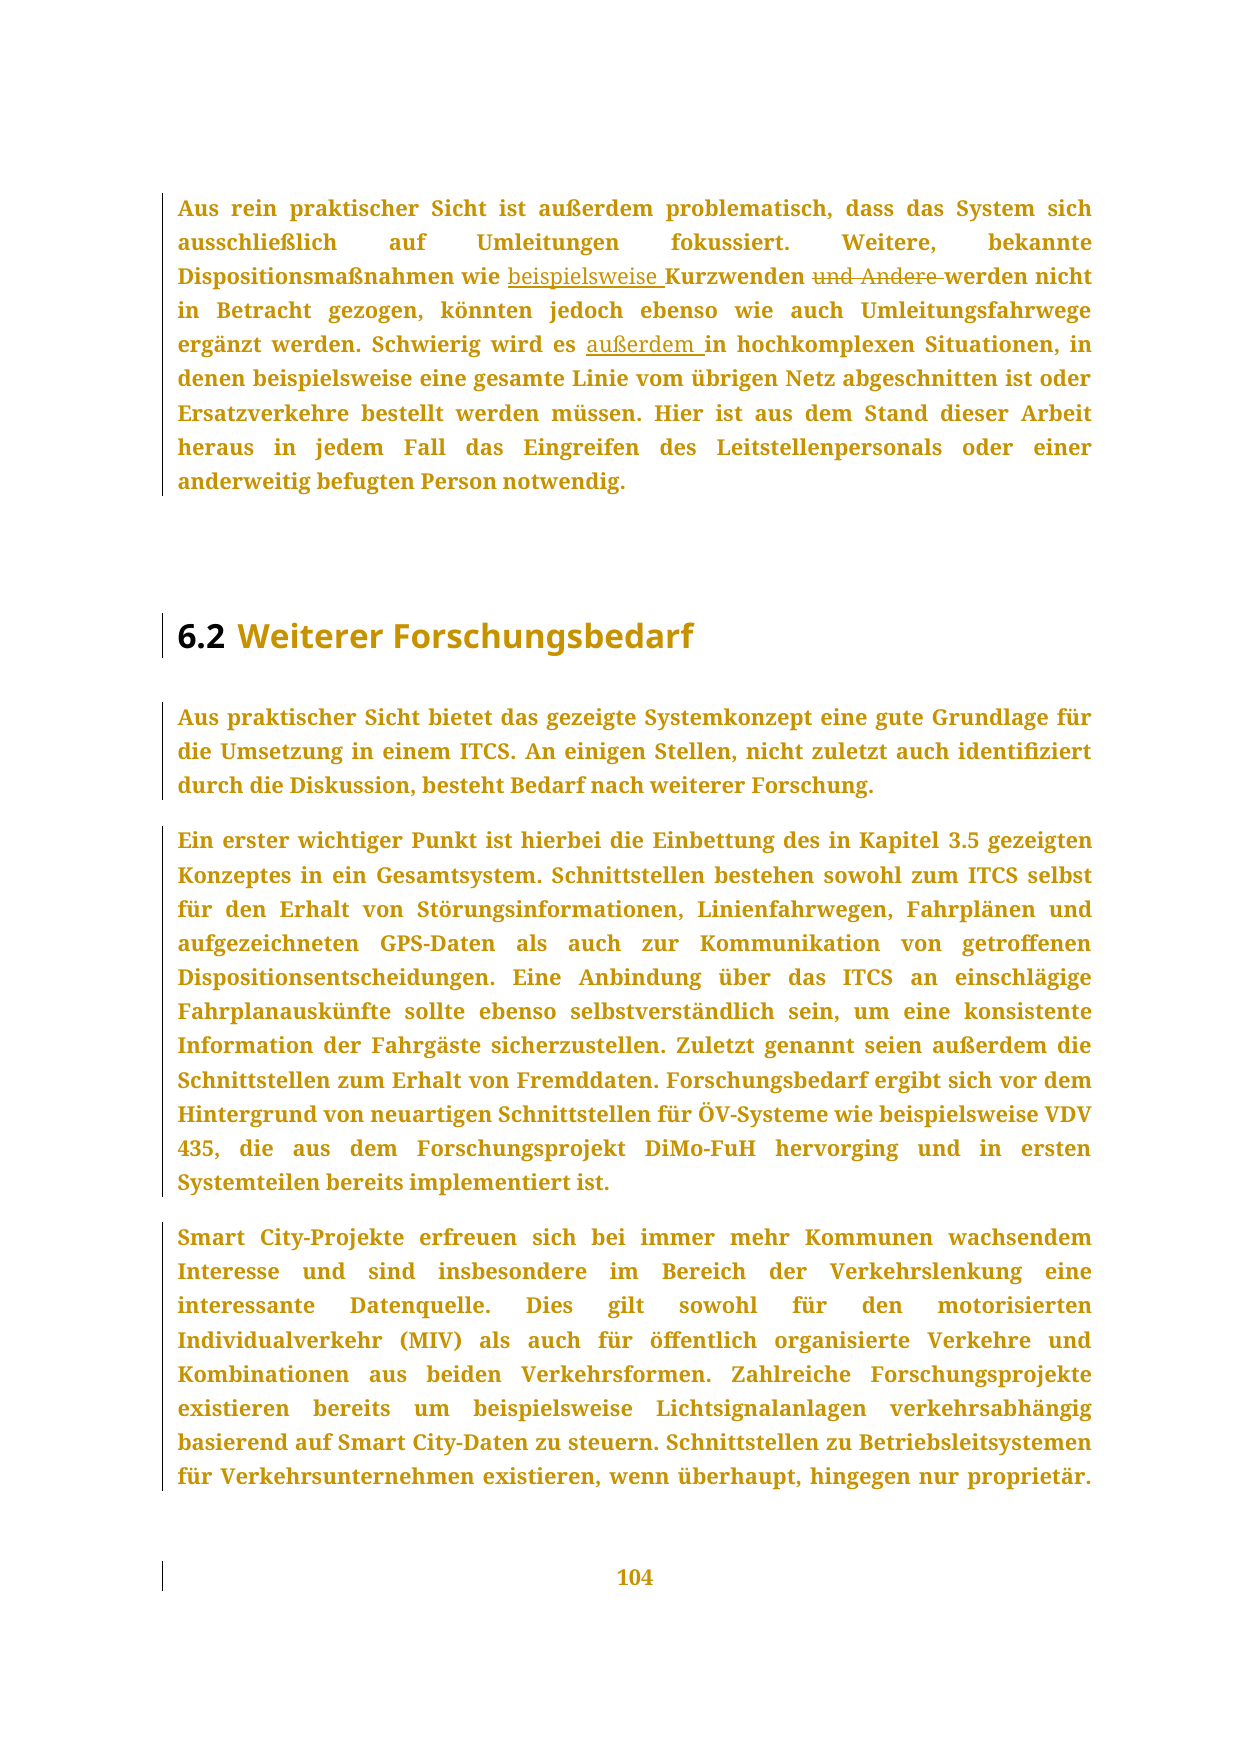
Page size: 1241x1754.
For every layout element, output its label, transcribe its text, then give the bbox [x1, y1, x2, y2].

subtitle Weiterer Forschungsbedarf [177, 612, 1092, 658]
text Aus rein praktischer Sicht ist außerdem problematisch, dass das System sich ausschließlich auf Umleitungen fokussiert. Weitere, bekannte Dispositionsmaßnahmen wie Kurzwenden werden nicht in Betracht gezogen, könnten jedoch ebenso wie auch Umleitungsfahrwege ergänzt werden. Schwierig wird es in hochkomplexen Situationen, in denen beispielsweise eine gesamte Linie vom übrigen Netz abgeschnitten ist oder Ersatzverkehre bestellt werden müssen. Hier ist aus dem Stand dieser Arbeit heraus in jedem Fall das Eingreifen des Leitstellenpersonals oder einer anderweitig befugten Person notwendig. [177, 192, 1092, 496]
text Aus praktischer Sicht bietet das gezeigte Systemkonzept eine gute Grundlage für die Umsetzung in einem ITCS. An einigen Stellen, nicht zuletzt auch identifiziert durch die Diskussion, besteht Bedarf nach weiterer Forschung. [177, 702, 1092, 800]
text Ein erster wichtiger Punkt ist hierbei die Einbettung des in Kapitel 3.5 gezeigten Konzeptes in ein Gesamtsystem. Schnittstellen bestehen sowohl zum ITCS selbst für den Erhalt von Störungsinformationen, Linienfahrwegen, Fahrplänen und aufgezeichneten GPS-Daten als auch zur Kommunikation von getroffenen Dispositionsentscheidungen. Eine Anbindung über das ITCS an einschlägige Fahrplanauskünfte sollte ebenso selbstverständlich sein, um eine konsistente Information der Fahrgäste sicherzustellen. Zuletzt genannt seien außerdem die Schnittstellen zum Erhalt von Fremddaten. Forschungsbedarf ergibt sich vor dem Hintergrund von neuartigen Schnittstellen für ÖV-Systeme wie beispielsweise VDV 435, die aus dem Forschungsprojekt DiMo-FuH hervorging und in ersten Systemteilen bereits implementiert ist. [177, 826, 1092, 1197]
